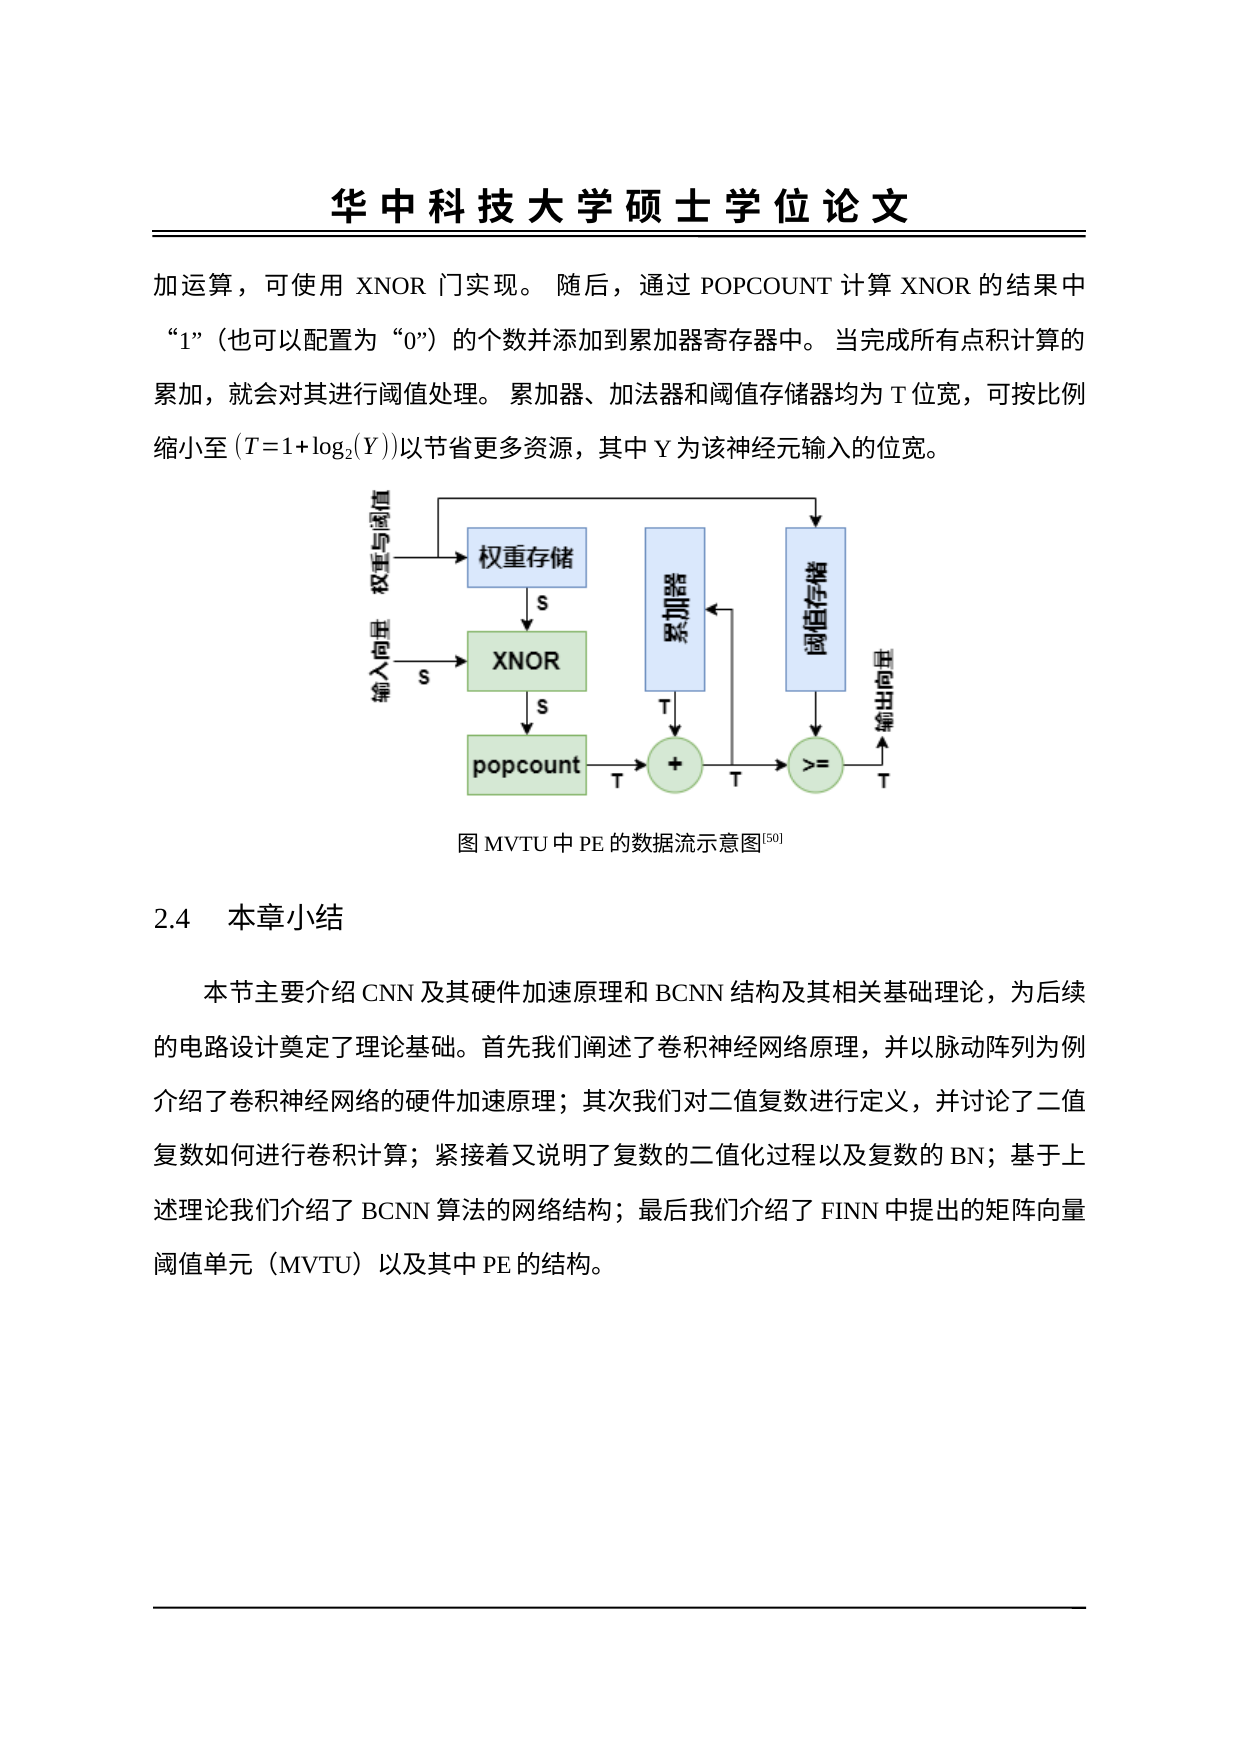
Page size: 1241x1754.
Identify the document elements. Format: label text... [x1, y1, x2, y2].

picture [334, 483, 907, 812]
text 图 MVTU中PE的数据流示意图[50] [153, 826, 1087, 858]
subtitle 本章小结 [153, 894, 1087, 937]
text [153, 266, 1087, 465]
text 本节主要介绍CNN及其硬件加速原理和BCNN结构及其相关基础理论，为后续的电路设计奠定了理论基础。首先我们阐述了卷积神经网络原理，并以脉动阵列为例介绍了卷积神经网络的硬件加速原理；其次我们对二值复数进行定义，并讨论了二值复数如何进行卷积计算；紧接着又说明了复数的二值化过程以及复数的BN；基于上述理论我们介绍了BCNN算法的网络结构；最后我们介绍了FINN中提出的矩阵向量阈值单元（MVTU）以及其中PE的结构。 [153, 973, 1087, 1281]
